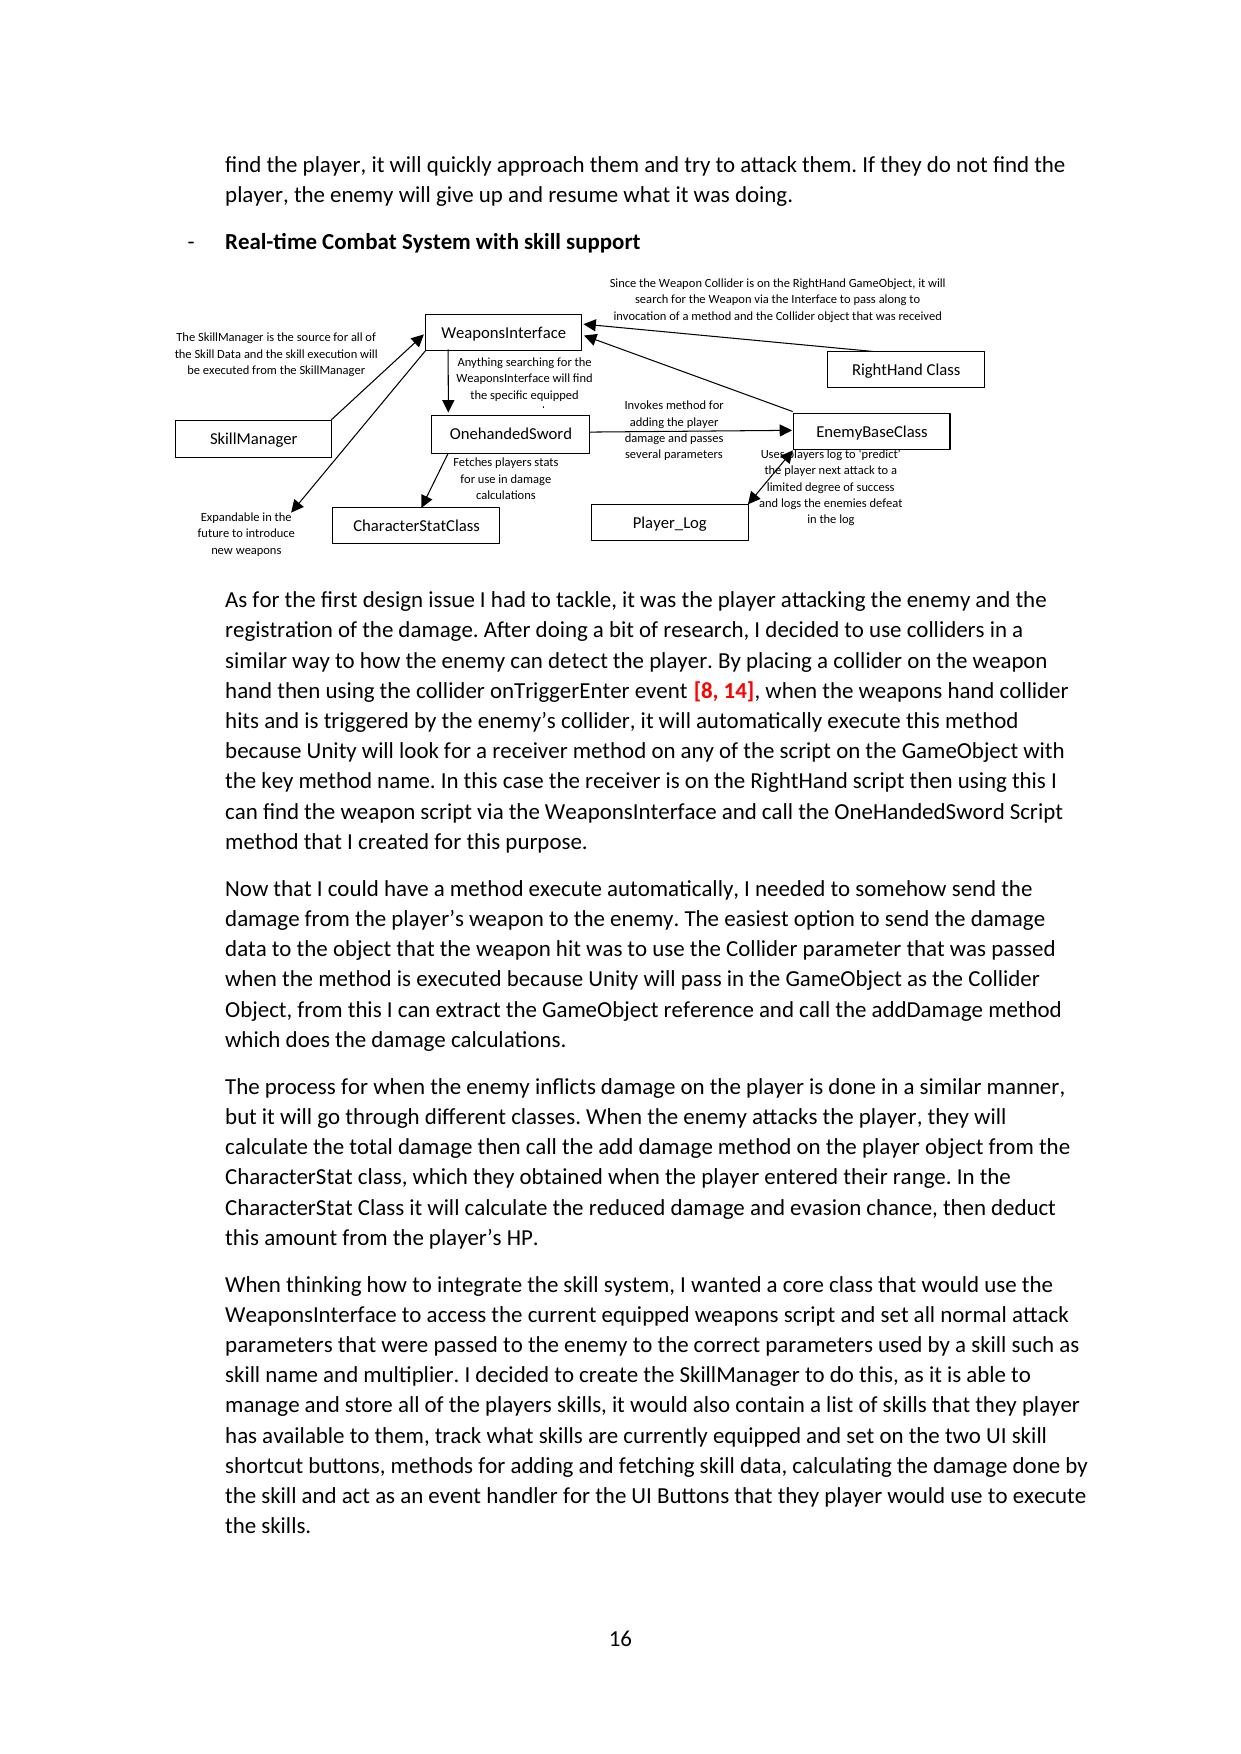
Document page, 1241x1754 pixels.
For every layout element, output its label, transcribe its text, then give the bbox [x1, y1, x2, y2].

text When thinking how to integrate the skill system, I wanted a core class that would use the WeaponsInterface to access the current equipped weapons script and set all normal attack parameters that were passed to the enemy to the correct parameters used by a skill such as skill name and multiplier. I decided to create the SkillManager to do this, as it is able to manage and store all of the players skills, it would also contain a list of skills that they player has available to them, track what skills are currently equipped and set on the two UI skill shortcut buttons, methods for adding and fetching skill data, calculating the damage done by the skill and act as an event handler for the UI Buttons that they player would use to execute the skills. [225, 1270, 1090, 1539]
text The process for when the enemy inflicts damage on the player is done in a similar manner, but it will go through different classes. When the enemy attacks the player, they will calculate the total damage then call the add damage method on the player object from the CharacterStat class, which they obtained when the player entered their range. In the CharacterStat Class it will calculate the reduced damage and evasion chance, then deduct this amount from the player’s HP. [225, 1072, 1090, 1251]
text Now that I could have a method execute automatically, I needed to somehow send the damage from the player’s weapon to the enemy. The easiest option to send the damage data to the object that the weapon hit was to use the Collider parameter that was passed when the method is executed because Unity will pass in the GameObject as the Collider Object, from this I can extract the GameObject reference and call the addDamage method which does the damage calculations. [225, 874, 1090, 1053]
text As for the first design issue I had to tackle, it was the player attacking the enemy and the registration of the damage. After doing a bit of research, I decided to use colliders in a similar way to how the enemy can detect the player. By placing a collider on the weapon hand then using the collider onTriggerEnter event [8, 14], when the weapons hand collider hits and is triggered by the enemy’s collider, it will automatically execute this method because Unity will look for a receiver method on any of the script on the GameObject with the key method name. In this case the receiver is on the RightHand script then using this I can find the weapon script via the WeaponsInterface and call the OneHandedSword Script method that I created for this purpose. [225, 585, 1090, 855]
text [225, 150, 1090, 208]
list Real-time Combat System with skill support [187, 227, 1090, 255]
